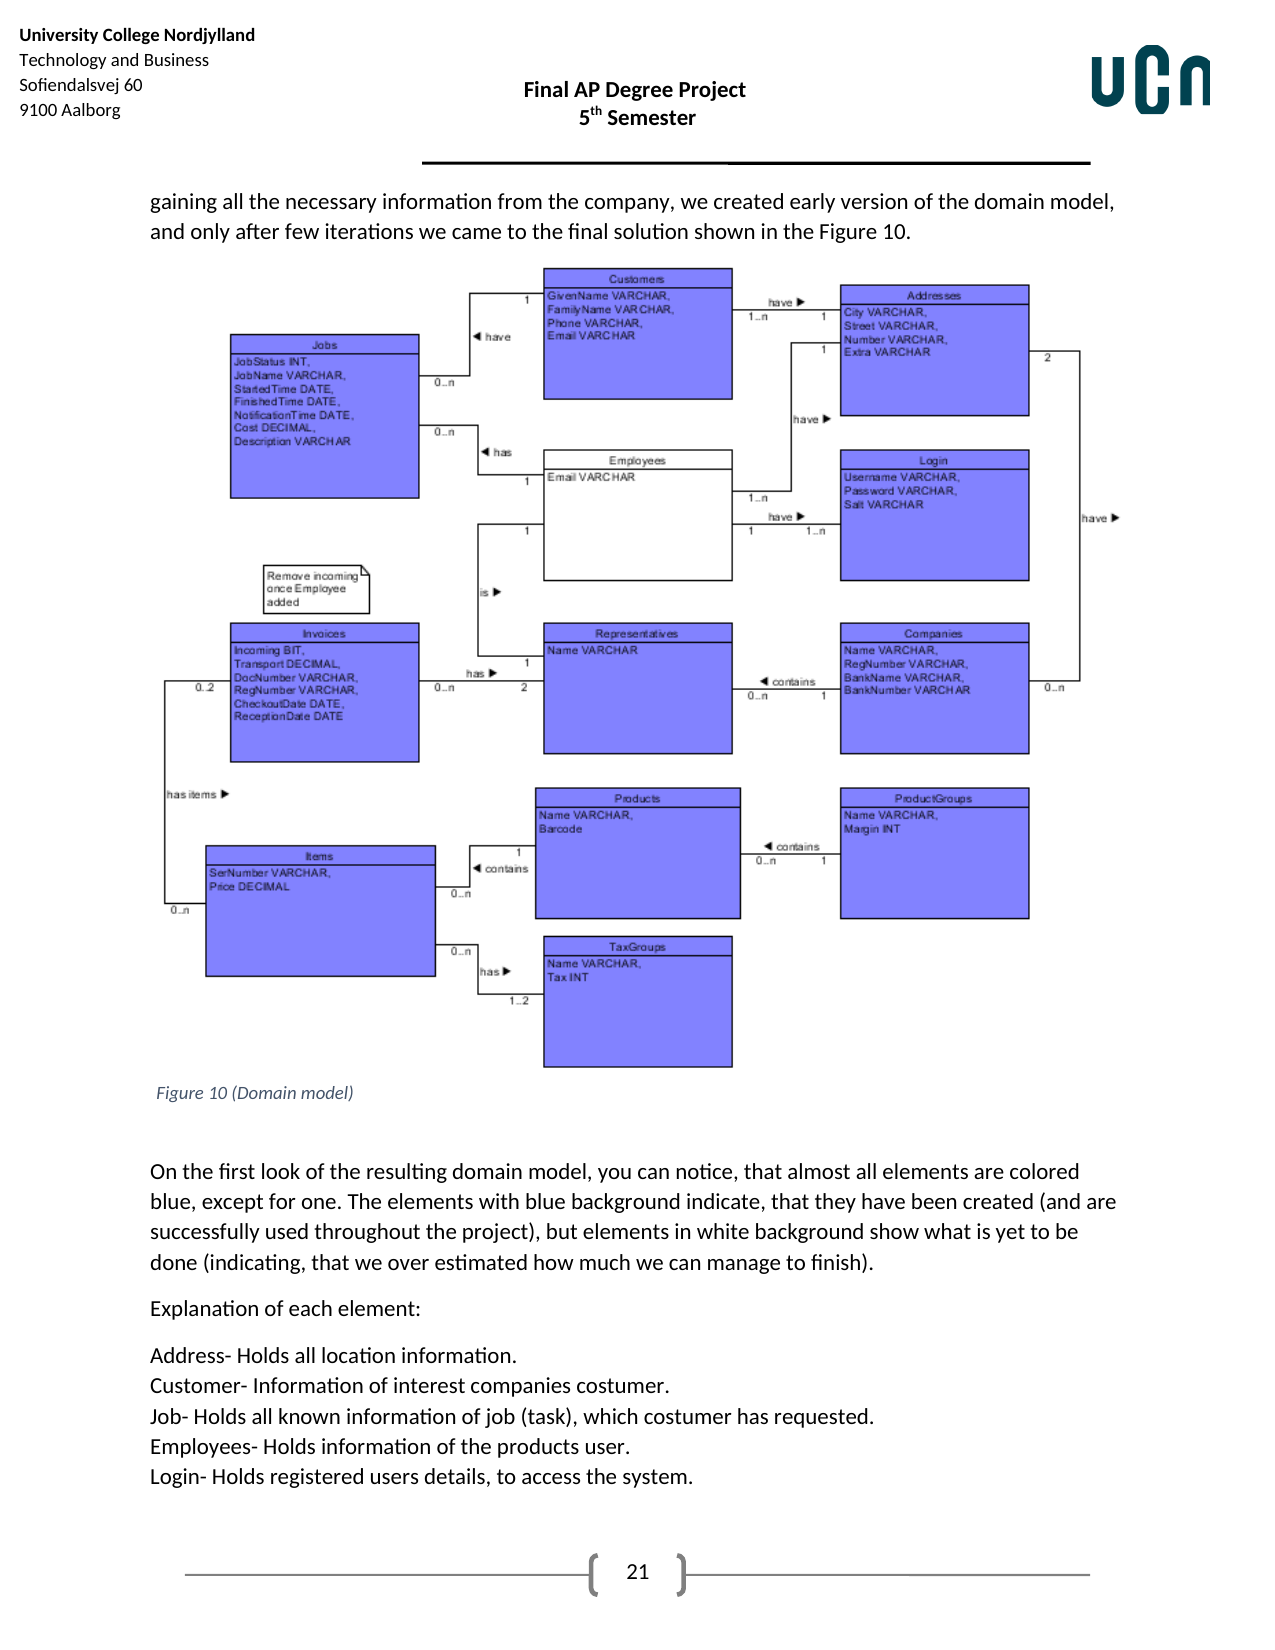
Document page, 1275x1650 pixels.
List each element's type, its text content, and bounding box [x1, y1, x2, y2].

list Login- Holds registered users details, to access the system. [150, 1462, 1125, 1490]
list Job- Holds all known information of job (task), which costumer has requested. [150, 1402, 1125, 1430]
picture [1091, 45, 1210, 114]
picture [156, 264, 1126, 1072]
list Address- Holds all location information. [150, 1341, 1125, 1369]
list Employees- Holds information of the products user. [150, 1432, 1125, 1460]
list Customer- Information of interest companies costumer. [150, 1372, 1125, 1399]
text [150, 187, 1125, 245]
text Explanation of each element: [150, 1294, 1125, 1322]
